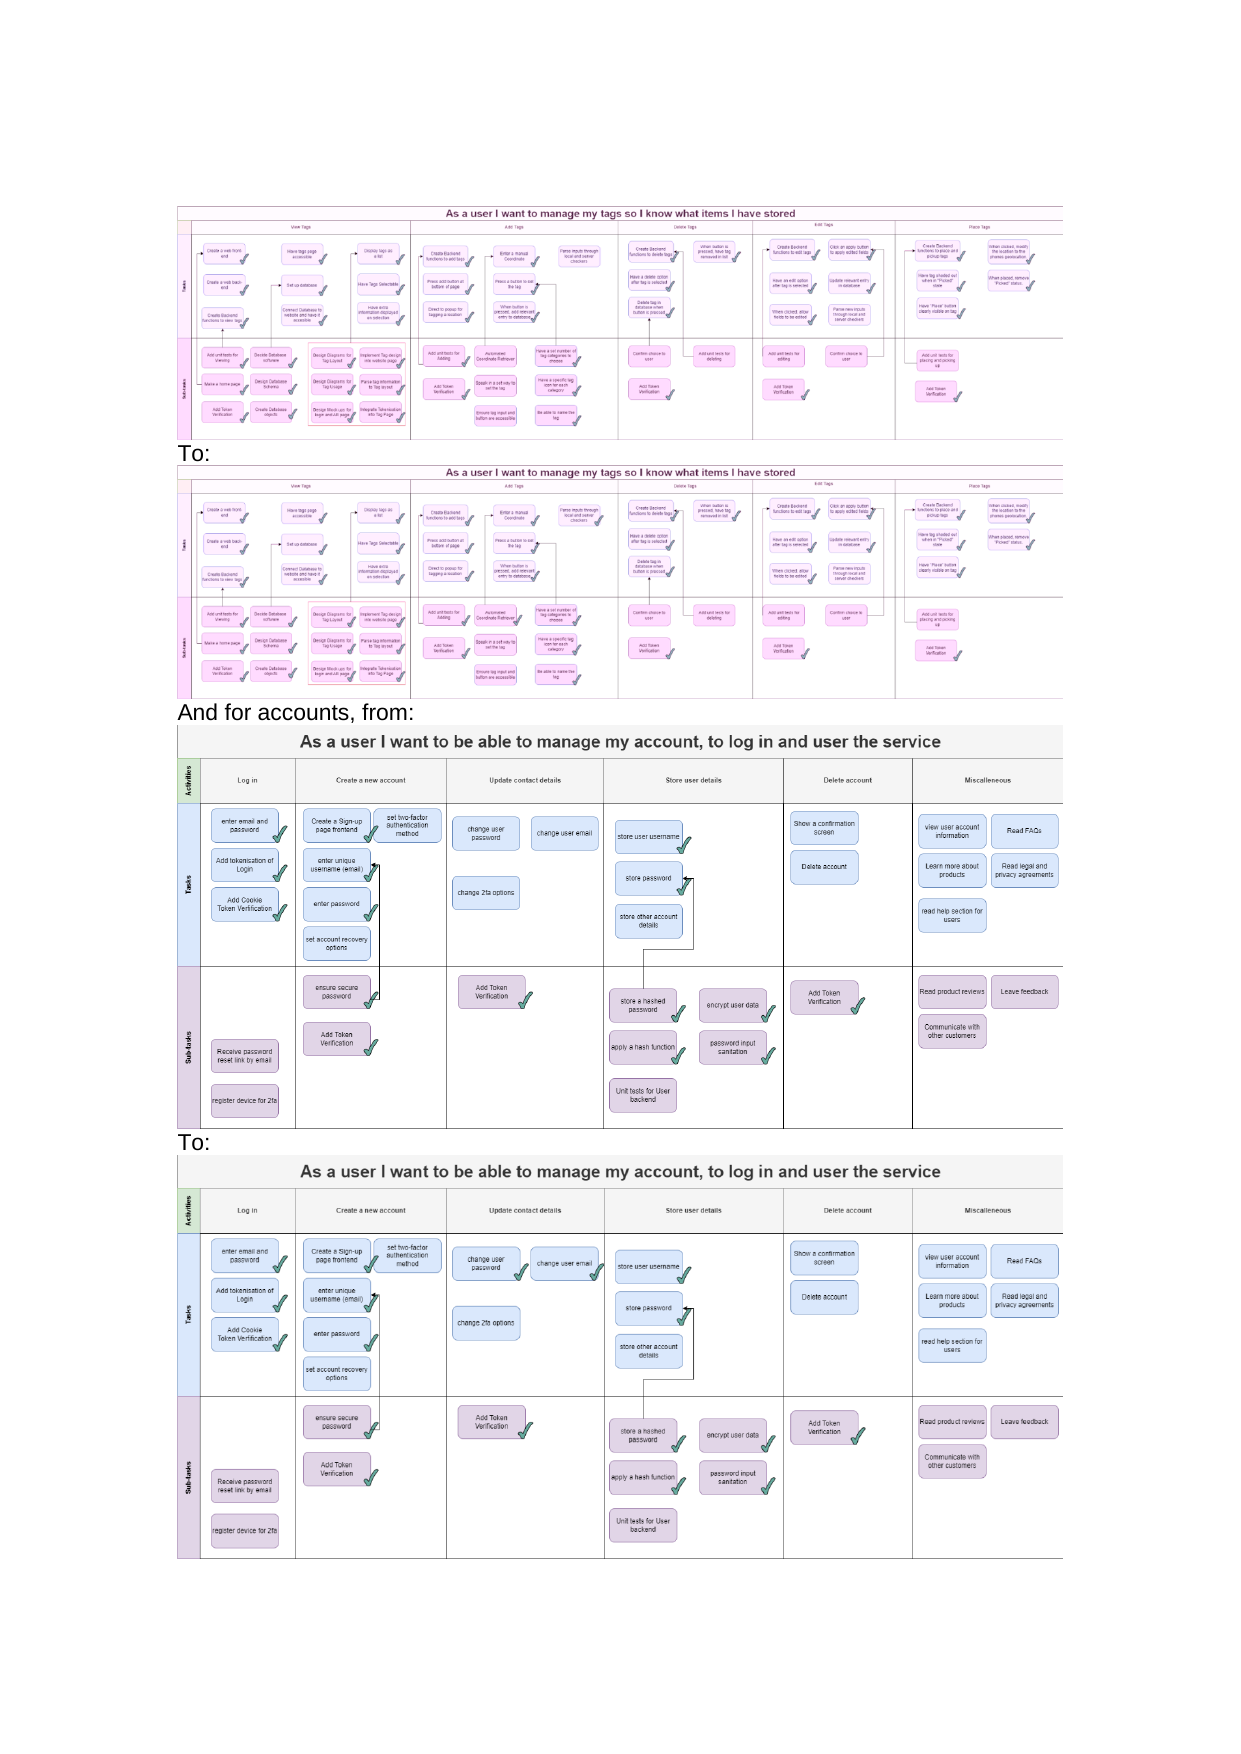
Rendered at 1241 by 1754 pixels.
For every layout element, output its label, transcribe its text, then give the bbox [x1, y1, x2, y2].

picture [177, 206, 1063, 440]
picture [177, 725, 1063, 1129]
picture [177, 1155, 1063, 1559]
picture [177, 465, 1063, 699]
text And for accounts, from: [177, 699, 1063, 725]
text To: [177, 1129, 1063, 1155]
text To: [177, 440, 1063, 465]
